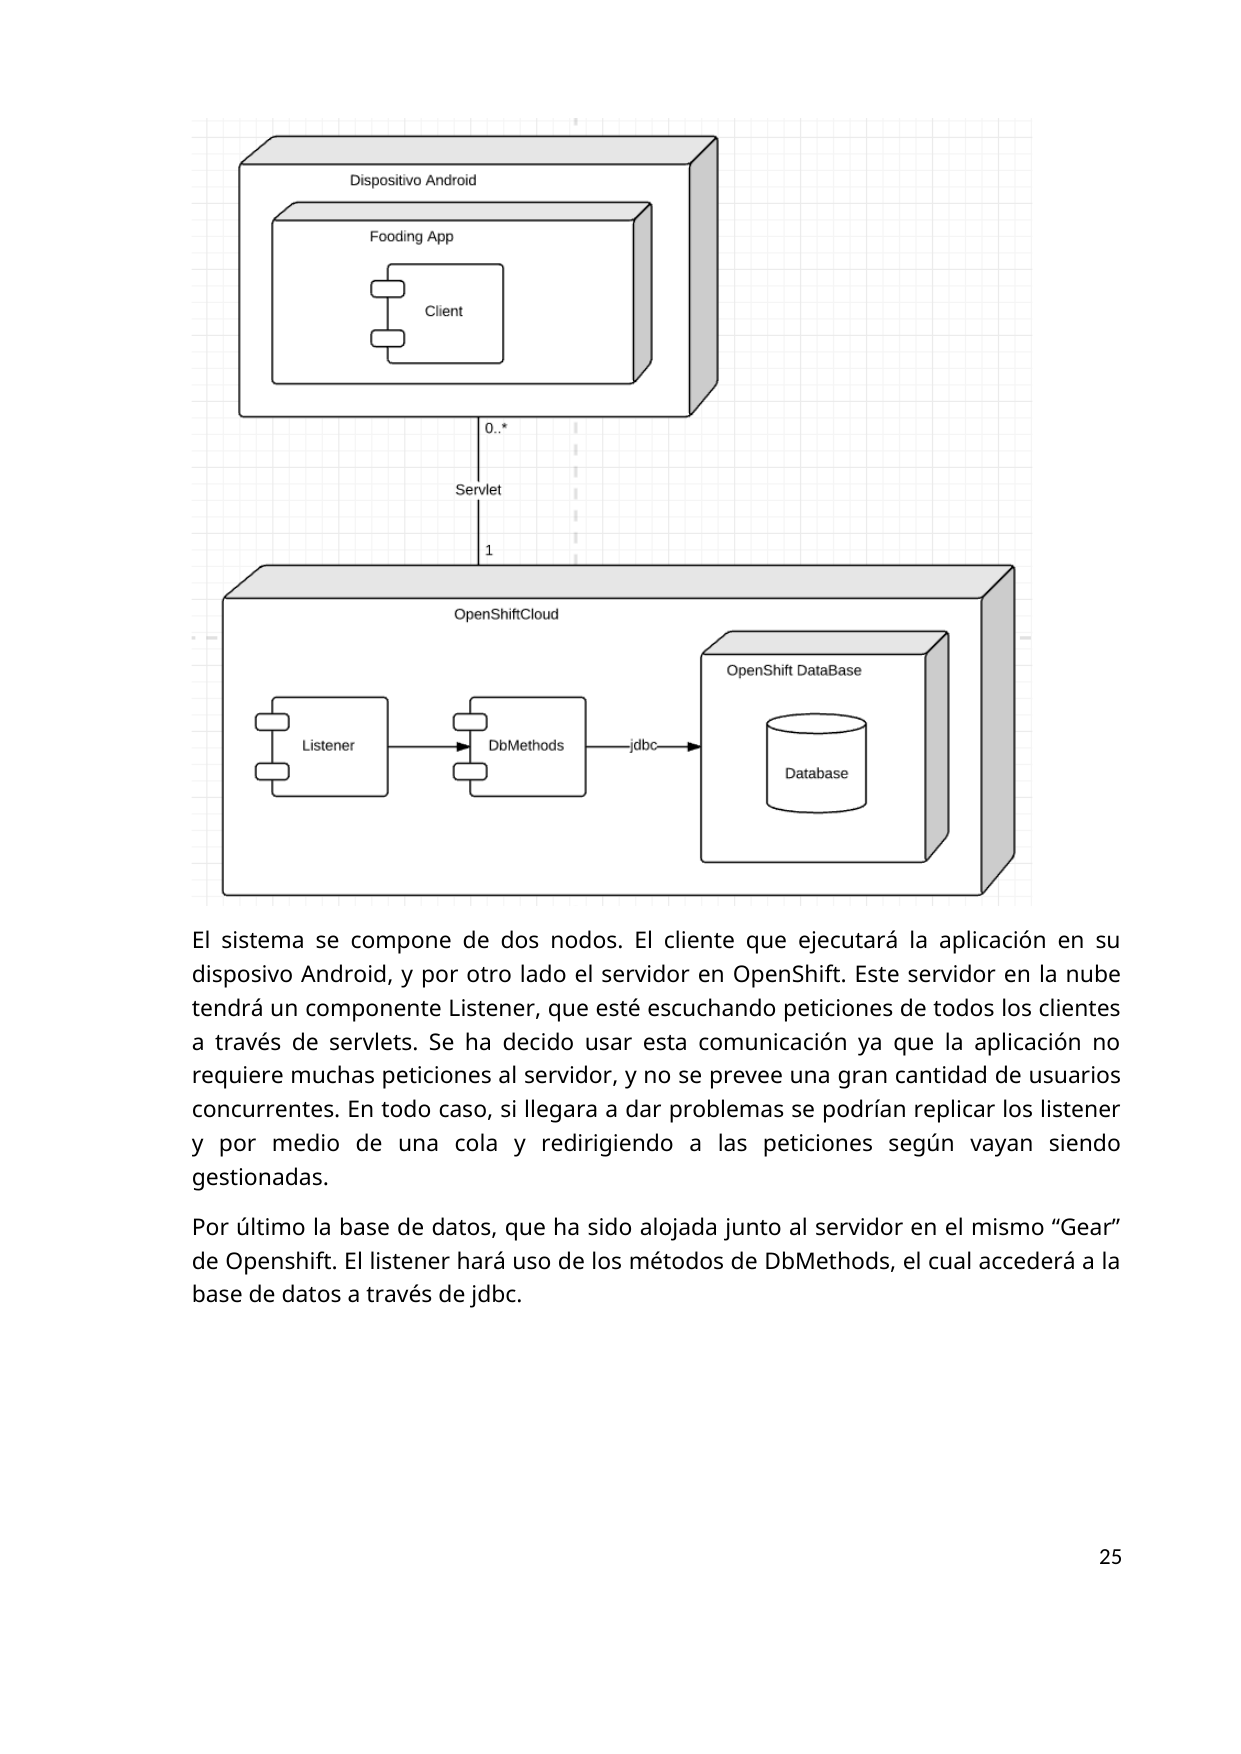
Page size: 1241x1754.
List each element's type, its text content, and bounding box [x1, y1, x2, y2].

text Por último la base de datos, que ha sido alojada junto al servidor en el mismo “Gear” de Openshift. El listener hará uso de los métodos de DbMethods, el cual accederá a la base de datos a través de jdbc. [192, 1211, 1122, 1309]
text El sistema se compone de dos nodos. El cliente que ejecutará la aplicación en su disposivo Android, y por otro lado el servidor en OpenShift. Este servidor en la nube tendrá un componente Listener, que esté escuchando peticiones de todos los clientes a través de servlets. Se ha decido usar esta comunicación ya que la aplicación no requiere muchas peticiones al servidor, y no se prevee una gran cantidad de usuarios concurrentes. En todo caso, si llegara a dar problemas se podrían replicar los listener y por medio de una cola y redirigiendo a las peticiones según vayan siendo gestionadas. [192, 924, 1122, 1192]
picture [191, 118, 1033, 906]
